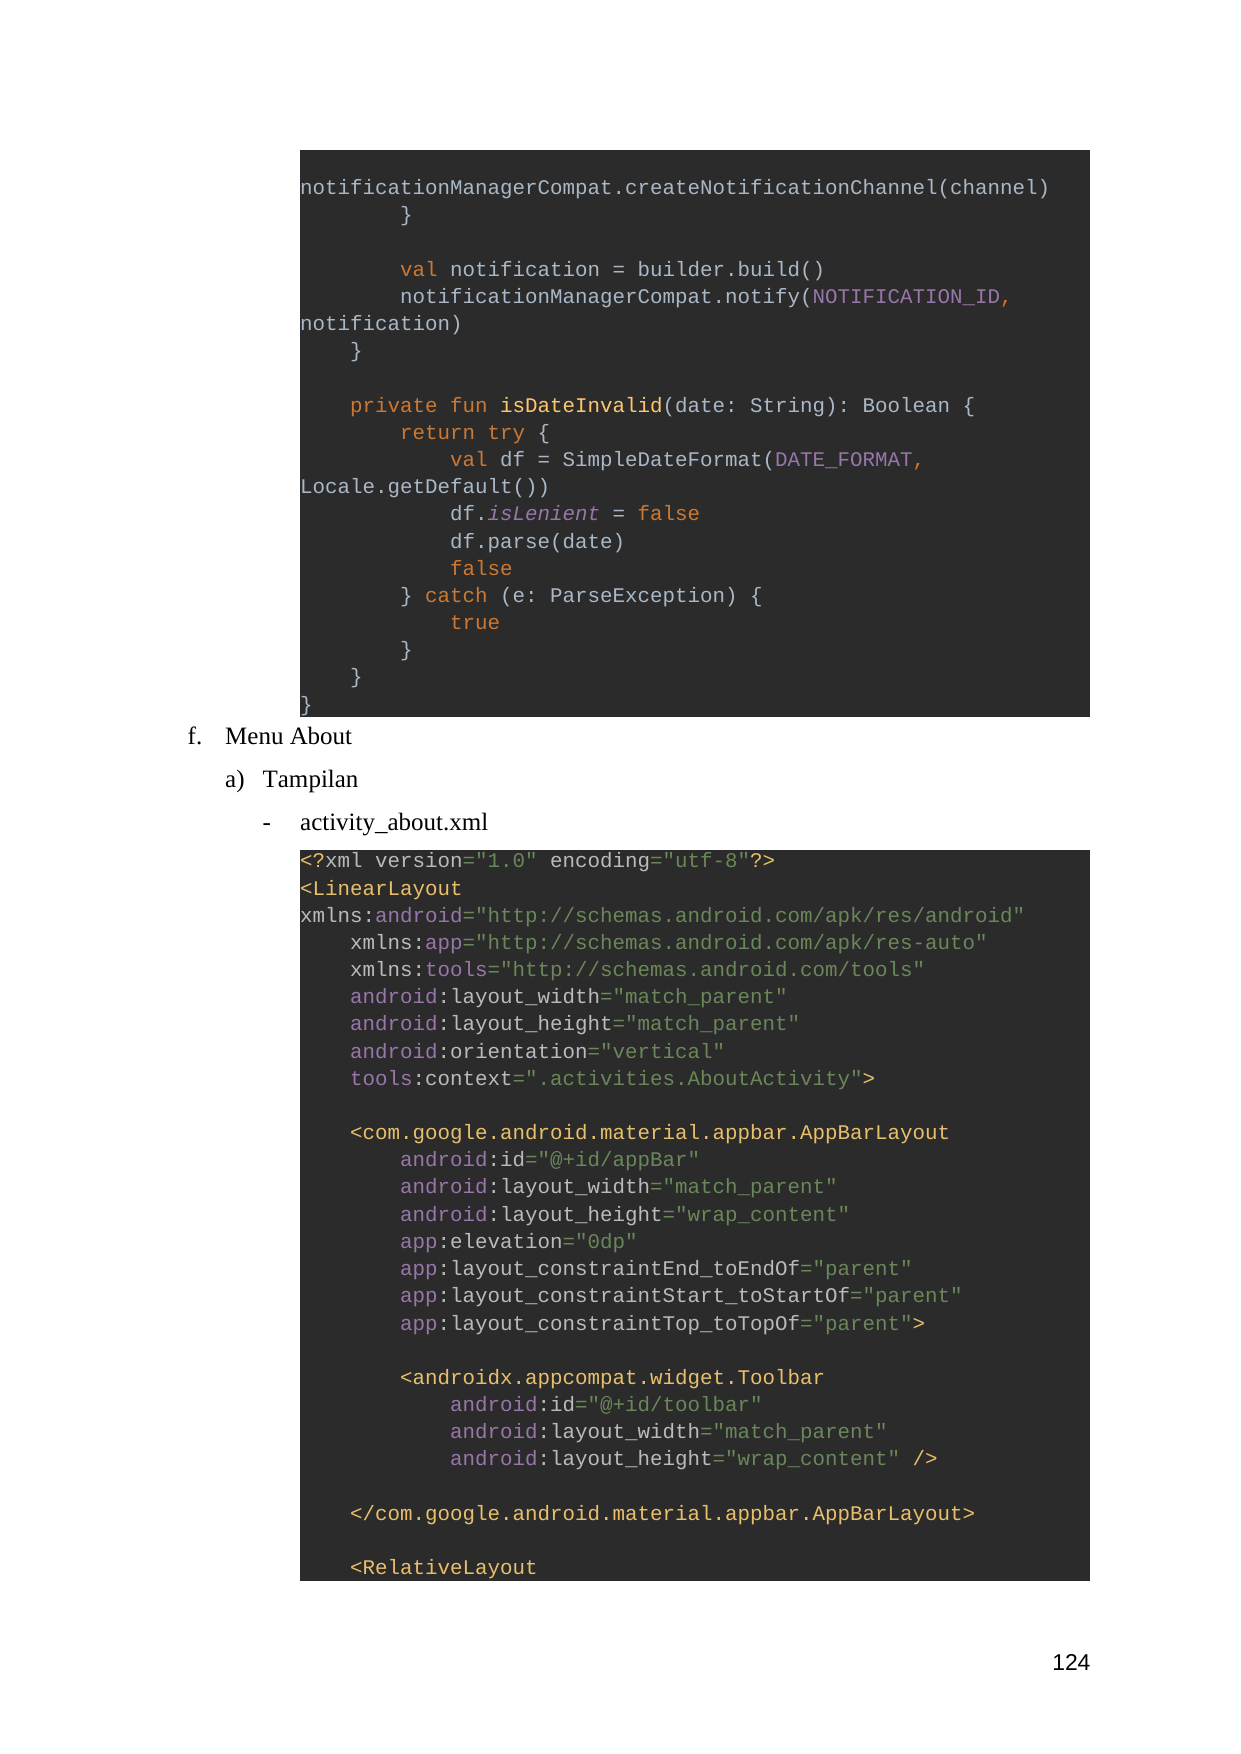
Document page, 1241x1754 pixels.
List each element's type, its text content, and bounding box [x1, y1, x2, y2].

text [300, 150, 1090, 717]
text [300, 850, 1090, 1581]
list Menu About [187, 721, 1090, 750]
list Tampilan [225, 764, 1090, 793]
list activity_about.xml [262, 807, 1090, 836]
